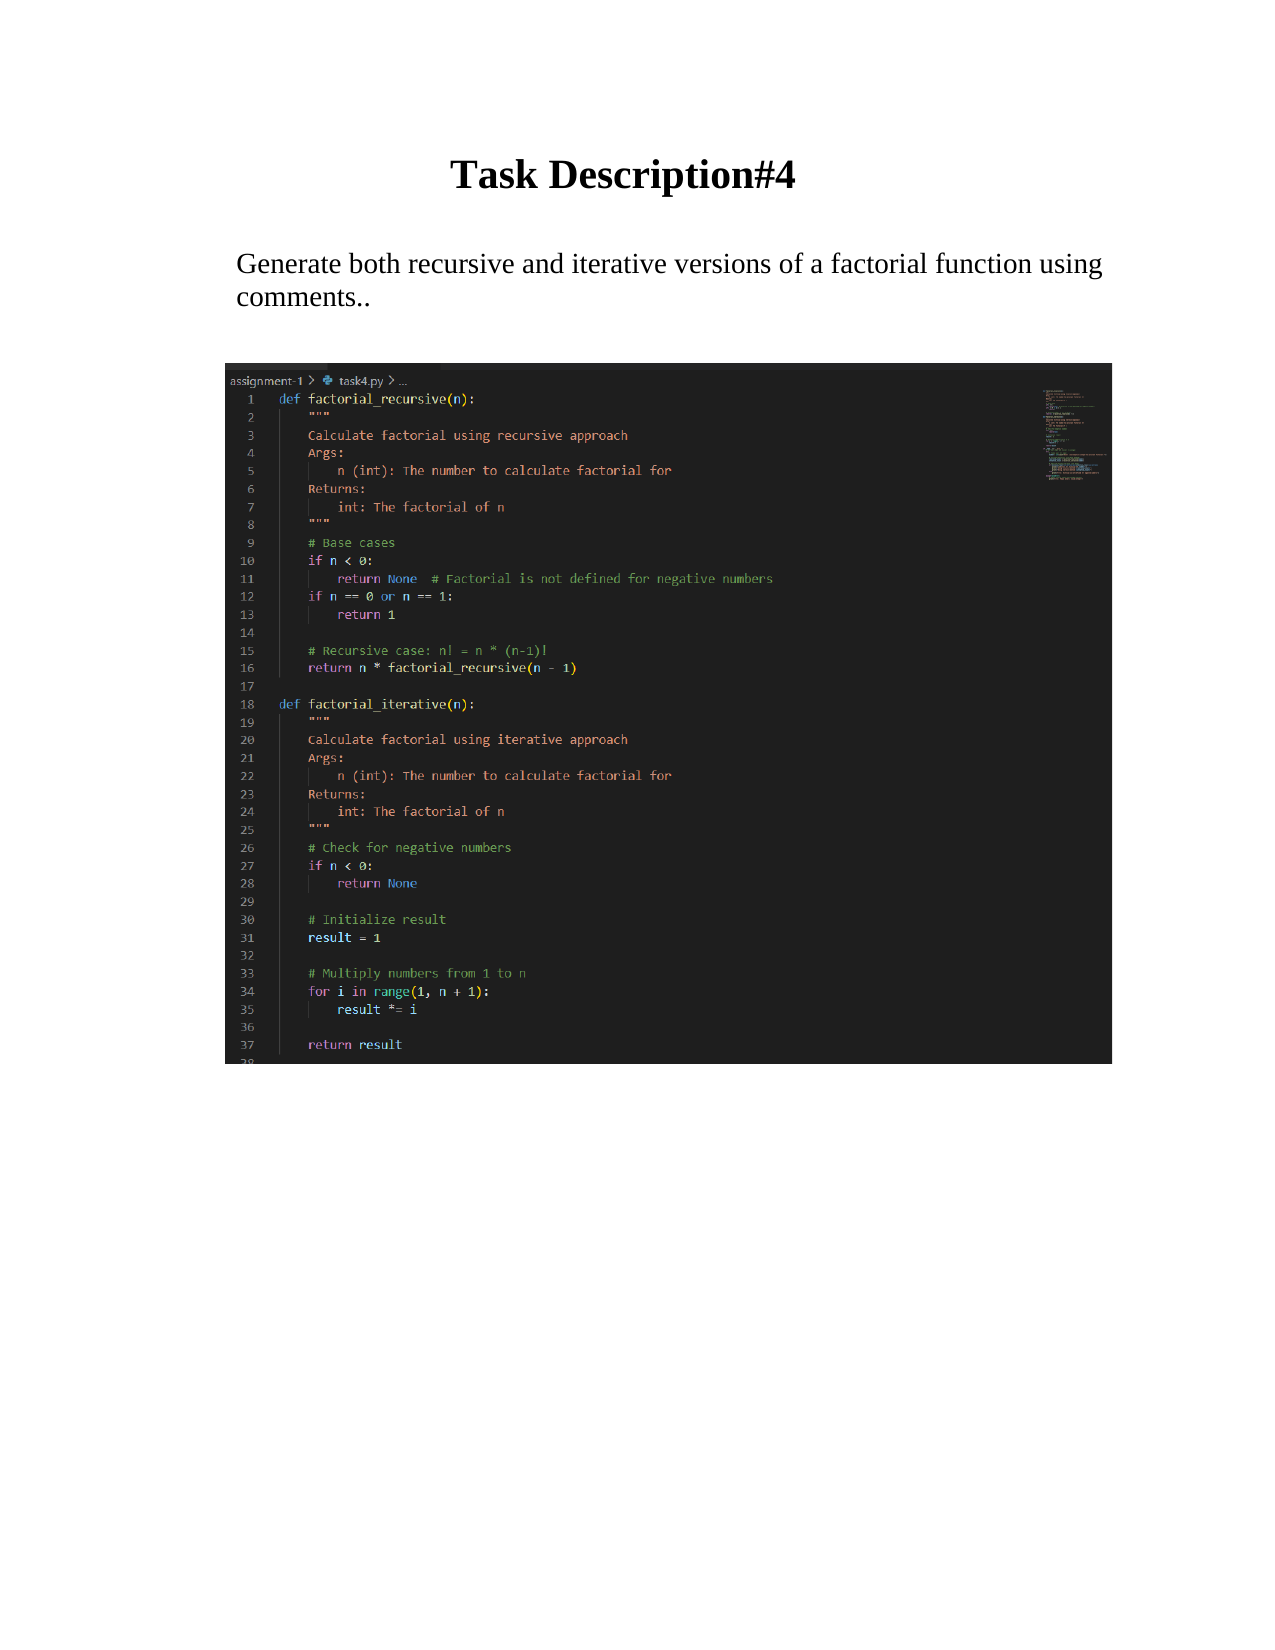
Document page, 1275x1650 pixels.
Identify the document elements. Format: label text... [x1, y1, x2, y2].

picture [225, 363, 1113, 1064]
text Generate both recursive and iterative versions of a factorial function using comments.. [236, 246, 1125, 313]
text Task Description#4 [386, 150, 1125, 198]
